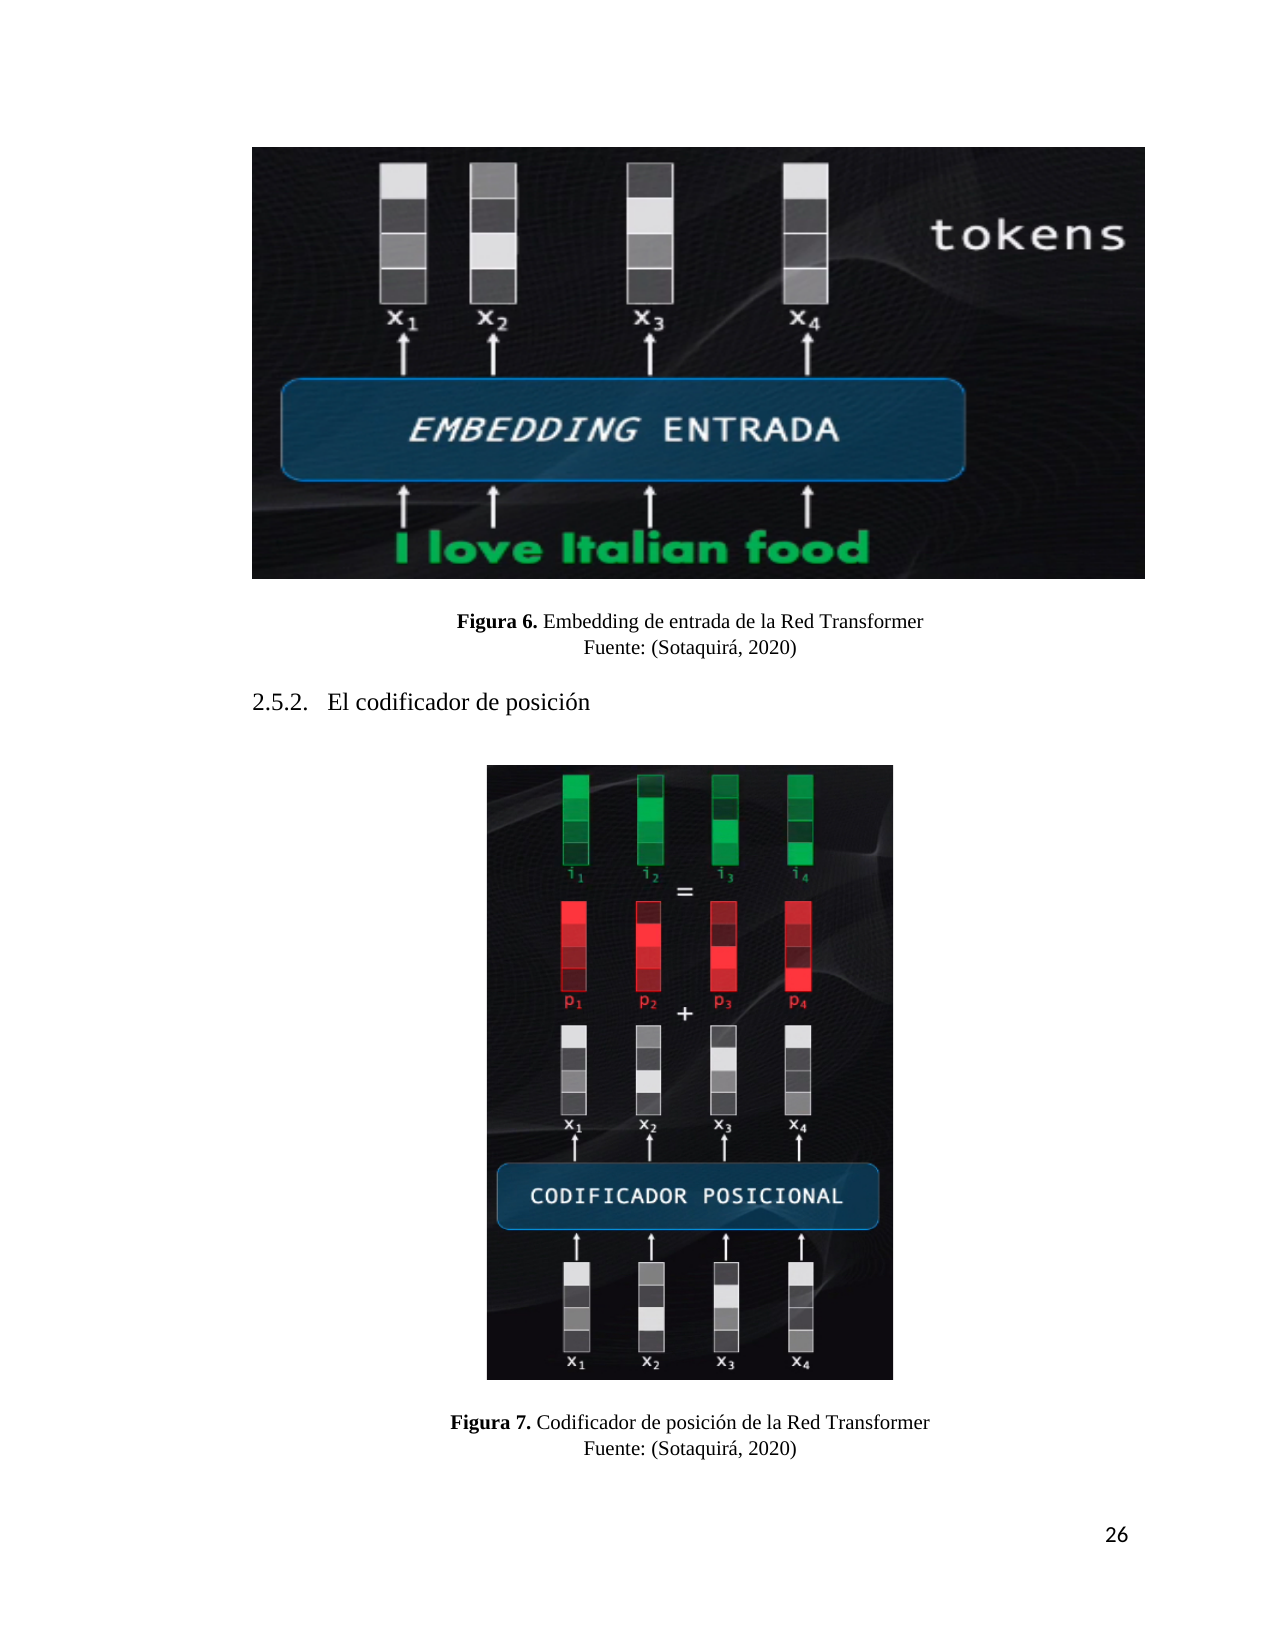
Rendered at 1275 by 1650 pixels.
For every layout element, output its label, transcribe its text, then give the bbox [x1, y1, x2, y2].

text Figura 6. Embedding de entrada de la Red Transformer [252, 609, 1128, 633]
list Fuente: [252, 635, 1128, 659]
text Figura 7. Codificador de posición de la Red Transformer [252, 1410, 1128, 1434]
list Fuente: [252, 1436, 1128, 1460]
picture [252, 147, 1145, 579]
picture [486, 765, 894, 1380]
subtitle El codificador de posición [252, 687, 1128, 716]
